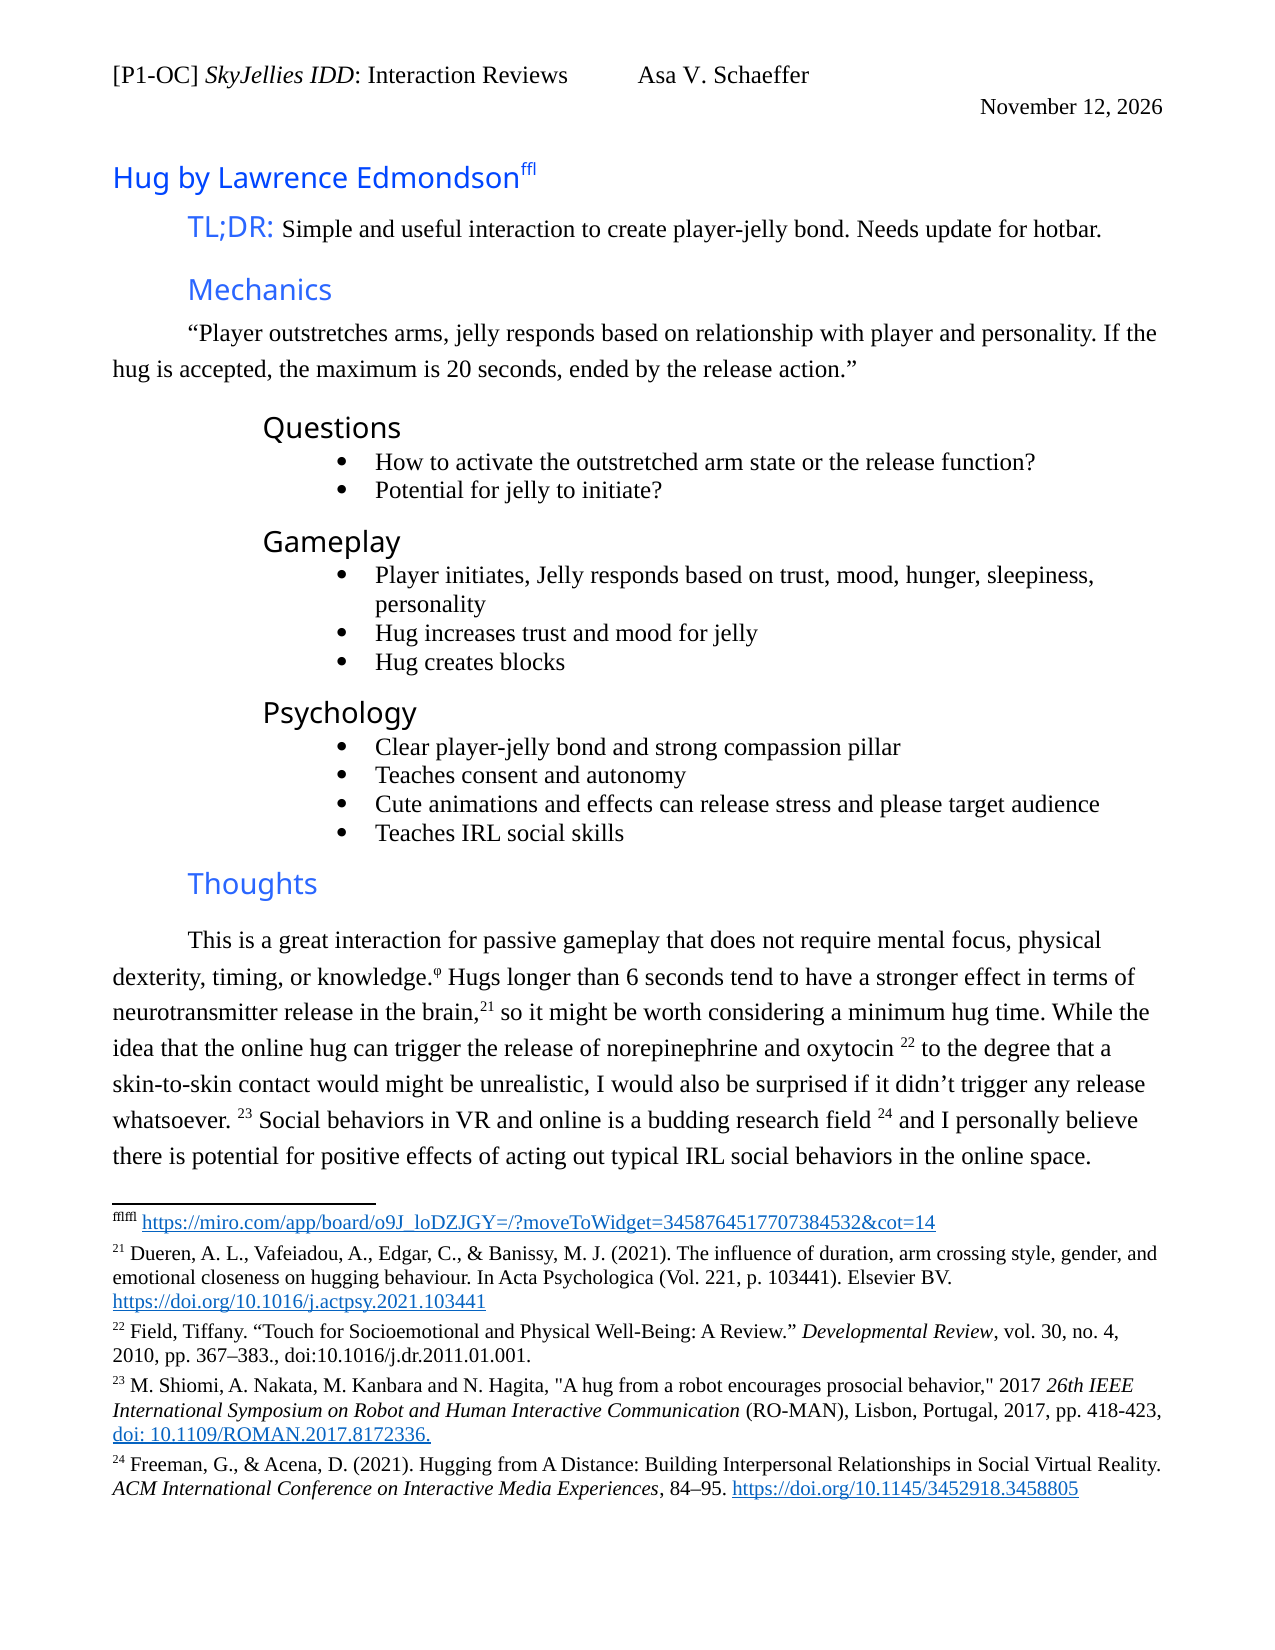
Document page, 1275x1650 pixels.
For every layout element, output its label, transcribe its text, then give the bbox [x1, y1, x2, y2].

subtitle Questions [262, 407, 1162, 447]
list Teaches IRL social skills [337, 818, 1162, 847]
text TL;DR: Simple and useful interaction to create player-jelly bond. Needs update for hotbar. [112, 207, 1162, 246]
list Clear player-jelly bond and strong compassion pillar [337, 732, 1162, 761]
subtitle Thoughts [187, 863, 1162, 903]
list Hug increases trust and mood for jelly [337, 618, 1162, 647]
subtitle Mechanics [187, 269, 1162, 308]
subtitle Psychology [262, 692, 1162, 732]
list Hug creates blocks [337, 647, 1162, 676]
list Cute animations and effects can release stress and please target audience [337, 789, 1162, 818]
list Teaches consent and autonomy [337, 761, 1162, 789]
text “Player outstretches arms, jelly responds based on relationship with player and personality. If the hug is accepted, the maximum is 20 seconds, ended by the release action.” [112, 318, 1162, 383]
text This is a great interaction for passive gameplay that does not require mental focus, physical dexterity, timing, or knowledge.φ Hugs longer than 6 seconds tend to have a stronger effect in terms of neurotransmitter release in the brain, so it might be worth considering a minimum hug time. While the idea that the online hug can trigger the release of norepinephrine and oxytocin to the degree that a skin-to-skin contact would might be unrealistic, I would also be surprised if it didn’t trigger any release whatsoever. Social behaviors in VR and online is a budding research field and I personally believe there is potential for positive effects of acting out typical IRL social behaviors in the online space. [112, 926, 1162, 1170]
subtitle Gameplay [262, 521, 1162, 561]
list Player initiates, Jelly responds based on trust, mood, hunger, sleepiness, personality [337, 561, 1162, 618]
list How to activate the outstretched arm state or the release function? [337, 447, 1162, 475]
list Potential for jelly to initiate? [337, 475, 1162, 504]
subtitle Hug by Lawrence Edmondsonﬄ [112, 157, 1162, 197]
